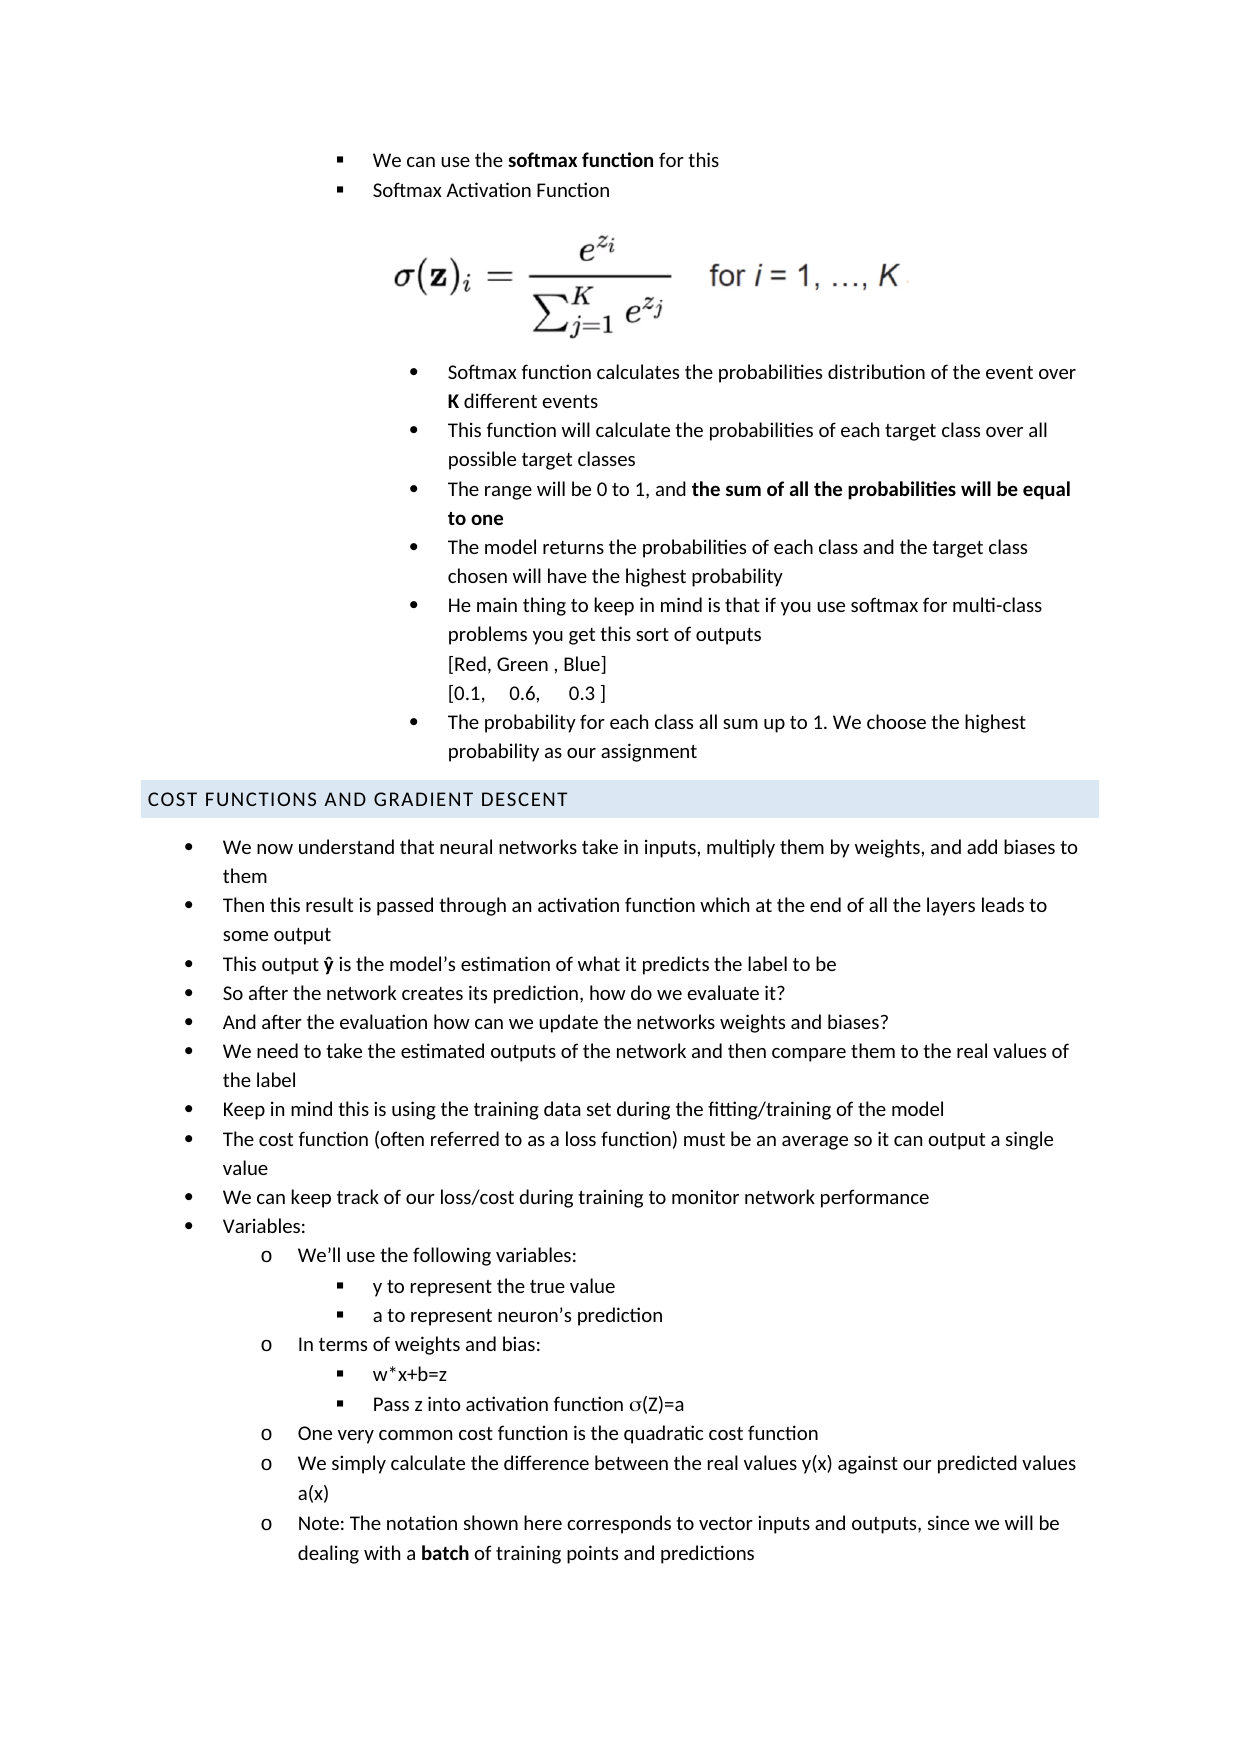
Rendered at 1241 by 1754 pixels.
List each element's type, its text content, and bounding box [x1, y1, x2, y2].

list This output ŷ is the model’s estimation of what it predicts the label to be [185, 951, 1093, 976]
list [Red, Green , Blue] [448, 651, 1093, 676]
list Softmax function calculates the probabilities distribution of the event over K different events [410, 359, 1093, 414]
list We’ll use the following variables: [260, 1242, 1093, 1269]
list w*x+b=z [335, 1362, 1093, 1387]
list We can keep track of our loss/cost during training to monitor network performance [185, 1184, 1093, 1209]
subtitle Cost Functions and Gradient Descent [148, 786, 1093, 812]
list y to represent the true value [335, 1273, 1093, 1298]
list The range will be 0 to 1, and the sum of all the probabilities will be equal to one [410, 476, 1093, 530]
list And after the evaluation how can we update the networks weights and biases? [185, 1009, 1093, 1034]
list Pass z into activation function (Z)=a [335, 1391, 1093, 1416]
list We can use the softmax function for this [335, 148, 1093, 173]
list The probability for each class all sum up to 1. We choose the highest probability as our assignment [410, 709, 1093, 764]
list We need to take the estimated outputs of the network and then compare them to the real values of the label [185, 1038, 1093, 1093]
picture [372, 206, 928, 356]
list Note: The notation shown here corresponds to vector inputs and outputs, since we will be dealing with a batch of training points and predictions [260, 1510, 1093, 1565]
list Keep in mind this is using the training data set during the fitting/training of the model [185, 1097, 1093, 1122]
list Variables: [185, 1213, 1093, 1239]
list One very common cost function is the quadratic cost function [260, 1420, 1093, 1446]
list Then this result is passed through an activation function which at the end of all the layers leads to some output [185, 892, 1093, 947]
list This function will calculate the probabilities of each target class over all possible target classes [410, 417, 1093, 472]
list We simply calculate the difference between the real values y(x) against our predicted values a(x) [260, 1450, 1093, 1506]
list We now understand that neural networks take in inputs, multiply them by weights, and add biases to them [185, 834, 1093, 889]
list The model returns the probabilities of each class and the target class chosen will have the highest probability [410, 534, 1093, 589]
list Softmax Activation Function [335, 177, 1093, 202]
list So after the network creates its prediction, how do we evaluate it? [185, 980, 1093, 1005]
list [0.1, 0.6, 0.3 ] [448, 680, 1093, 705]
list In terms of weights and bias: [260, 1331, 1093, 1358]
list The cost function (often referred to as a loss function) must be an average so it can output a single value [185, 1126, 1093, 1180]
list He main thing to keep in mind is that if you use softmax for multi-class problems you get this sort of outputs [410, 592, 1093, 647]
list a to represent neuron’s prediction [335, 1302, 1093, 1327]
